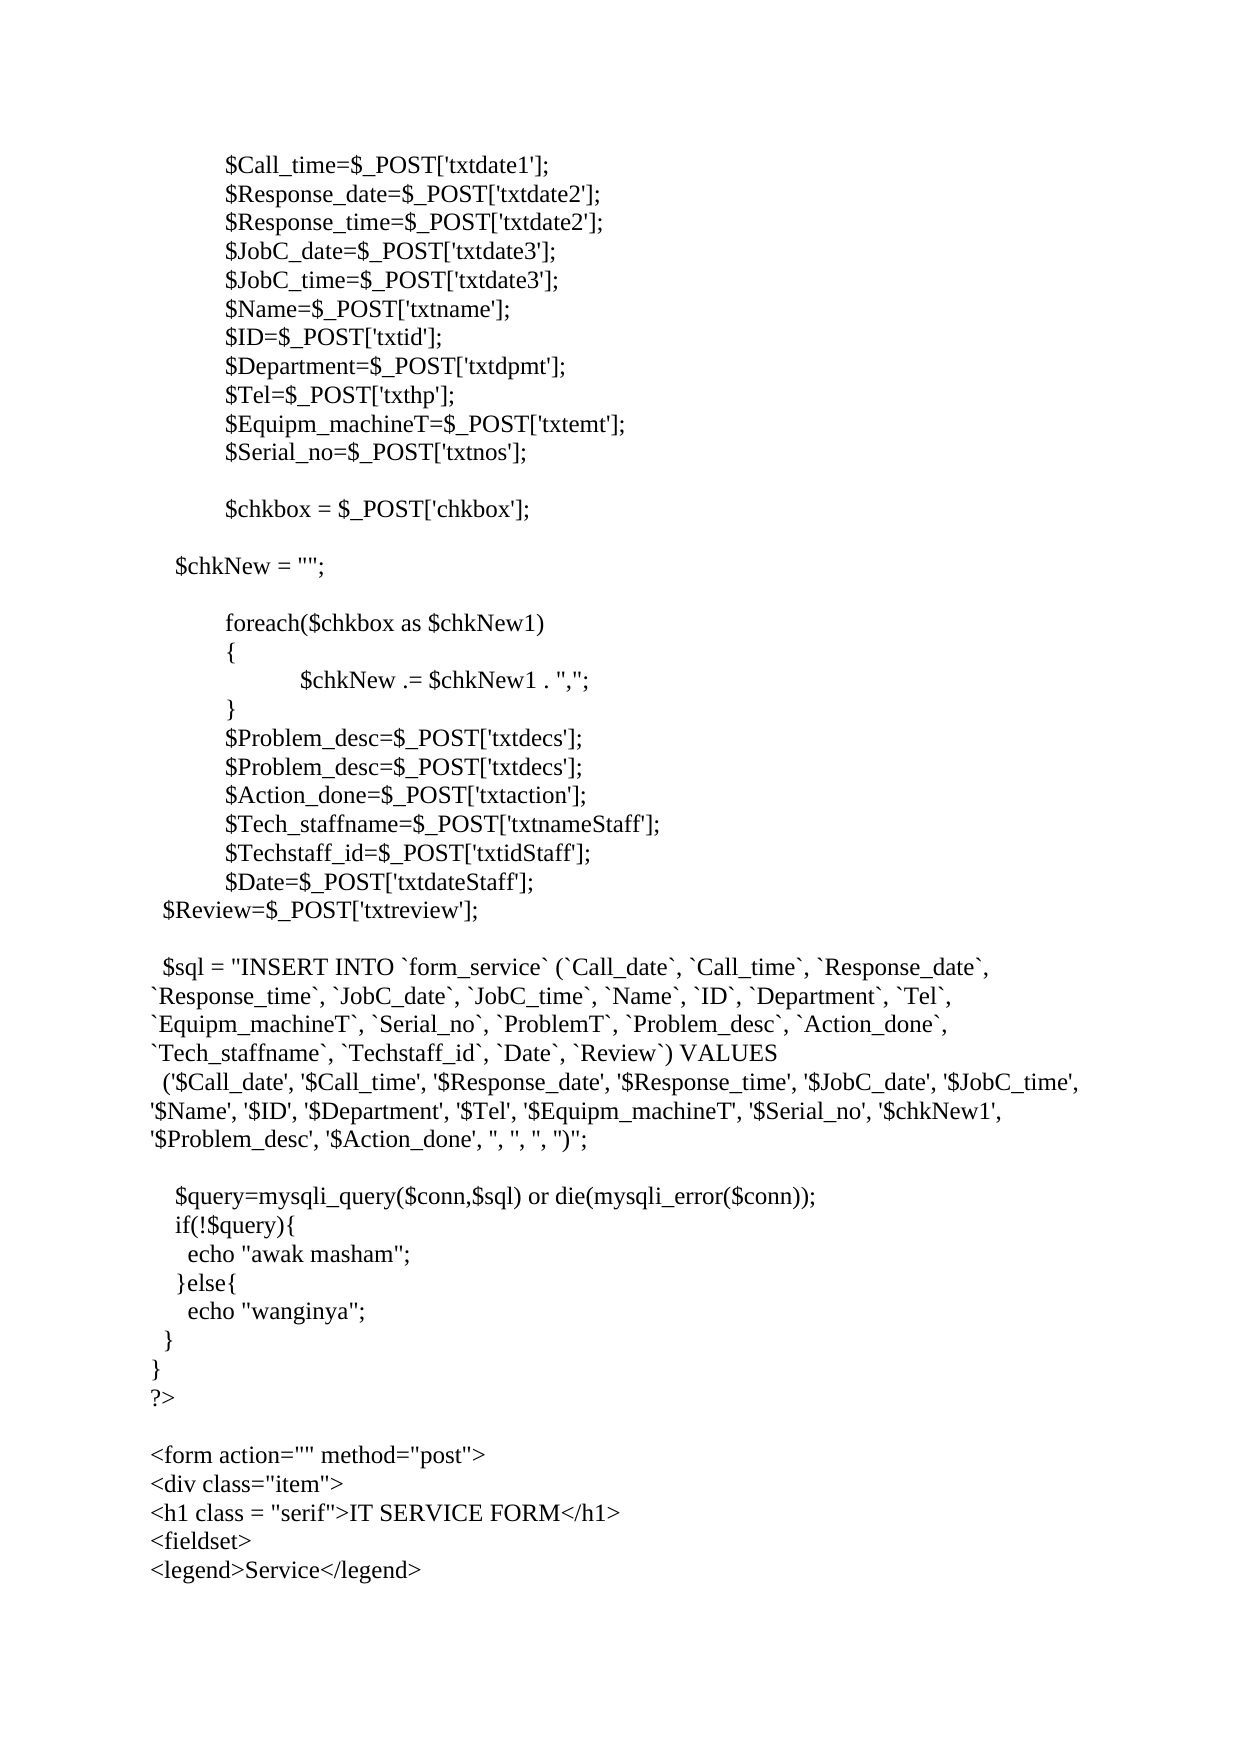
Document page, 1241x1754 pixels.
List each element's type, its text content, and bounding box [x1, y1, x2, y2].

text $Action_done=$_POST['txtaction']; [150, 780, 1090, 809]
text $Name=$_POST['txtname']; [150, 294, 1090, 322]
text $Problem_desc=$_POST['txtdecs']; [150, 752, 1090, 780]
text $Response_date=$_POST['txtdate2']; [150, 179, 1090, 207]
text $Techstaff_id=$_POST['txtidStaff']; [150, 838, 1090, 867]
text $Problem_desc=$_POST['txtdecs']; [150, 723, 1090, 752]
text <div class="item"> [150, 1469, 1090, 1498]
text $ID=$_POST['txtid']; [150, 322, 1090, 351]
text $Serial_no=$_POST['txtnos']; [150, 437, 1090, 466]
text $Tech_staffname=$_POST['txtnameStaff']; [150, 809, 1090, 838]
text <form action="" method="post"> [150, 1440, 1090, 1469]
text }else{ [150, 1268, 1090, 1296]
text $Response_time=$_POST['txtdate2']; [150, 207, 1090, 236]
text $chkNew = ""; [150, 551, 1090, 580]
text { [150, 637, 1090, 665]
text $query=mysqli_query($conn,$sql) or die(mysqli_error($conn)); [150, 1181, 1090, 1210]
text <h1 class = "serif">IT SERVICE FORM</h1> [150, 1498, 1090, 1526]
text } [150, 1325, 1090, 1354]
text echo "awak masham"; [150, 1239, 1090, 1268]
text if(!$query){ [150, 1210, 1090, 1239]
text $JobC_date=$_POST['txtdate3']; [150, 236, 1090, 265]
text $Tel=$_POST['txthp']; [150, 380, 1090, 409]
text $sql = "INSERT INTO `form_service` (`Call_date`, `Call_time`, `Response_date`, `Response_time`, `JobC_date`, `JobC_time`, `Name`, `ID`, `Department`, `Tel`, `Equipm_machineT`, `Serial_no`, `ProblemT`, `Problem_desc`, `Action_done`, `Tech_staffname`, `Techstaff_id`, `Date`, `Review`) VALUES [150, 952, 1090, 1067]
text echo "wanginya"; [150, 1296, 1090, 1325]
text } [150, 1354, 1090, 1383]
text $Review=$_POST['txtreview']; [150, 895, 1090, 924]
text ('$Call_date', '$Call_time', '$Response_date', '$Response_time', '$JobC_date', '$JobC_time', '$Name', '$ID', '$Department', '$Tel', '$Equipm_machineT', '$Serial_no', '$chkNew1', '$Problem_desc', '$Action_done', '', '', '', '')"; [150, 1067, 1090, 1153]
text <fieldset> [150, 1526, 1090, 1555]
text $chkbox = $_POST['chkbox']; [150, 494, 1090, 523]
text <legend>Service</legend> [150, 1555, 1090, 1584]
text } [150, 694, 1090, 723]
text ?> [150, 1383, 1090, 1411]
text $Equipm_machineT=$_POST['txtemt']; [150, 409, 1090, 437]
text $JobC_time=$_POST['txtdate3']; [150, 265, 1090, 294]
text $Call_time=$_POST['txtdate1']; [150, 150, 1090, 179]
text $chkNew .= $chkNew1 . ","; [150, 665, 1090, 694]
text foreach($chkbox as $chkNew1) [150, 608, 1090, 637]
text $Department=$_POST['txtdpmt']; [150, 351, 1090, 380]
text $Date=$_POST['txtdateStaff']; [150, 867, 1090, 895]
